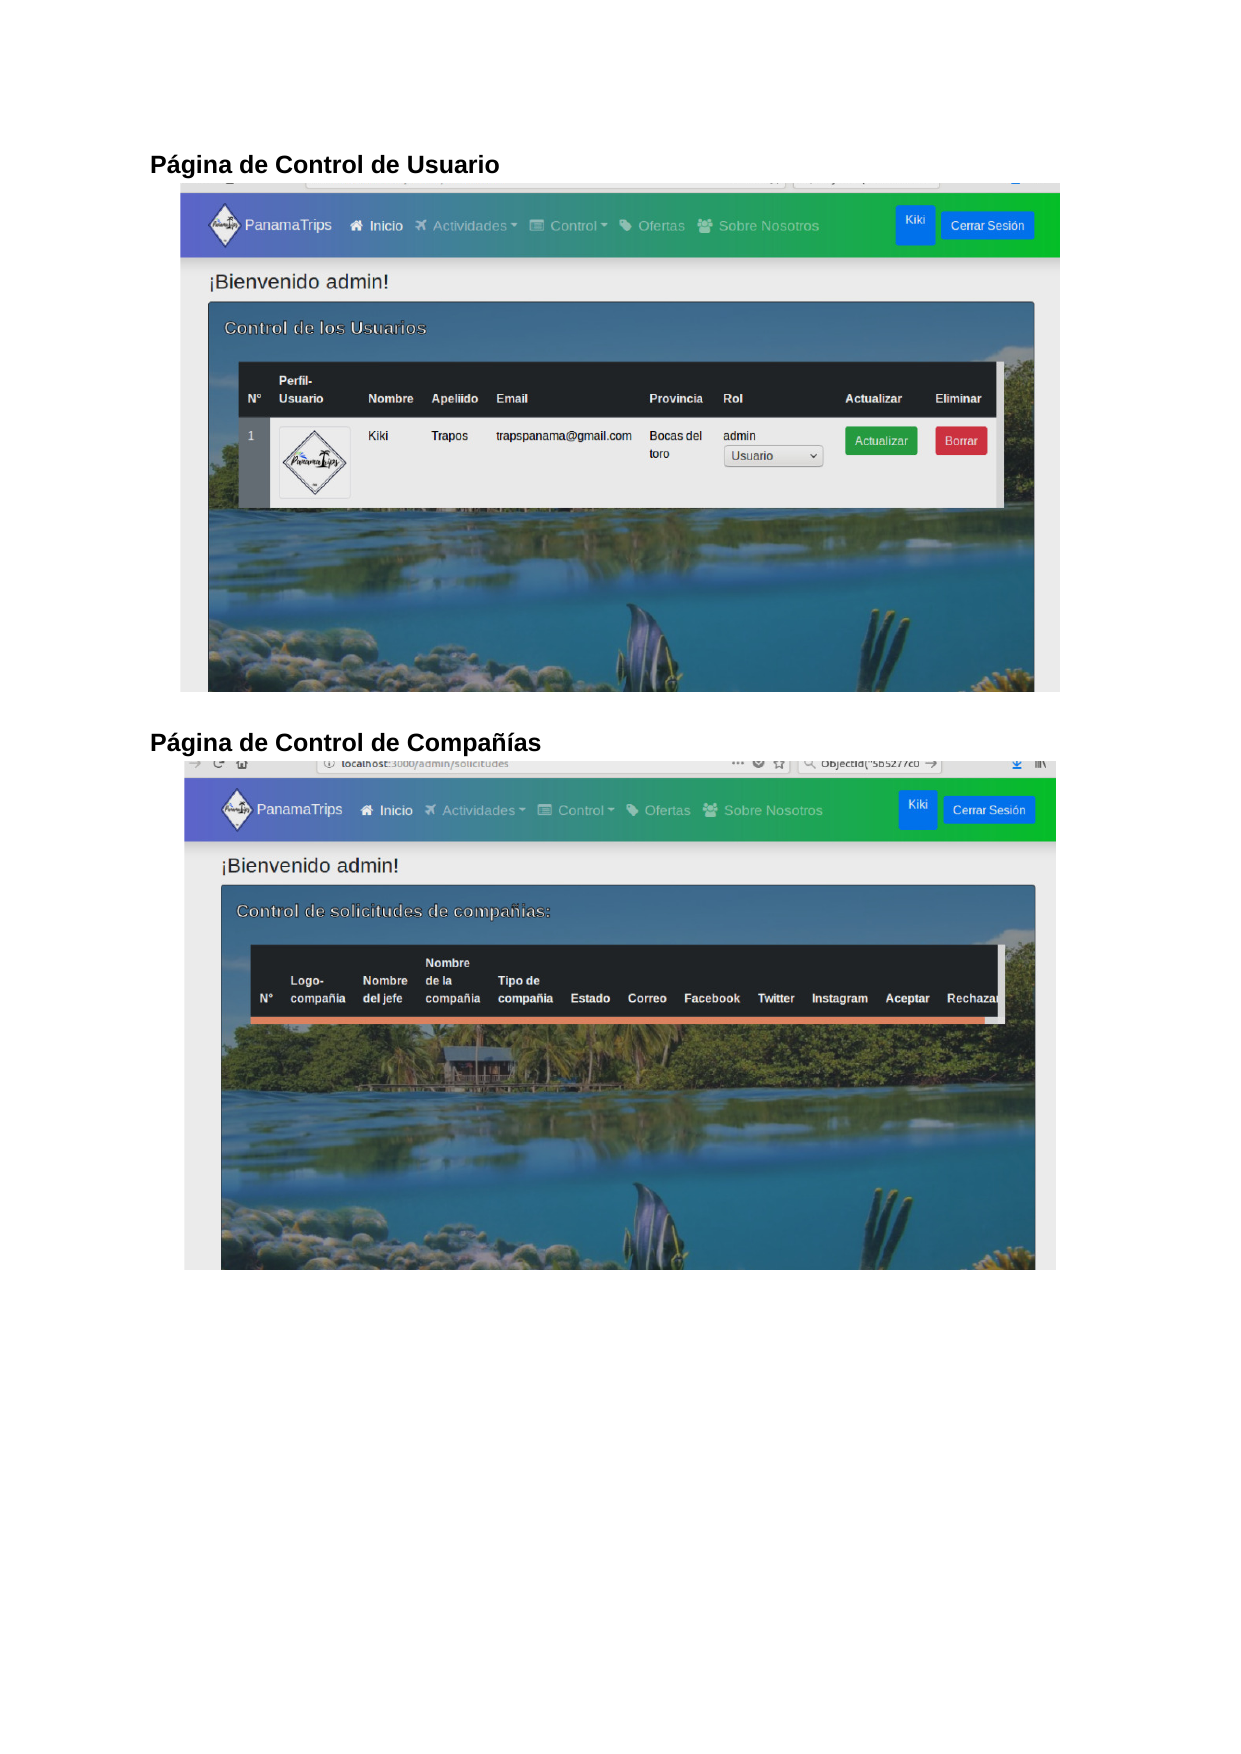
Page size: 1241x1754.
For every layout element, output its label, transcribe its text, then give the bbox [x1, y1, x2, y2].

picture [184, 761, 1056, 1270]
picture [180, 183, 1060, 692]
text Página de Control de Compañías [150, 728, 1090, 757]
text Página de Control de Usuario [150, 150, 1090, 179]
